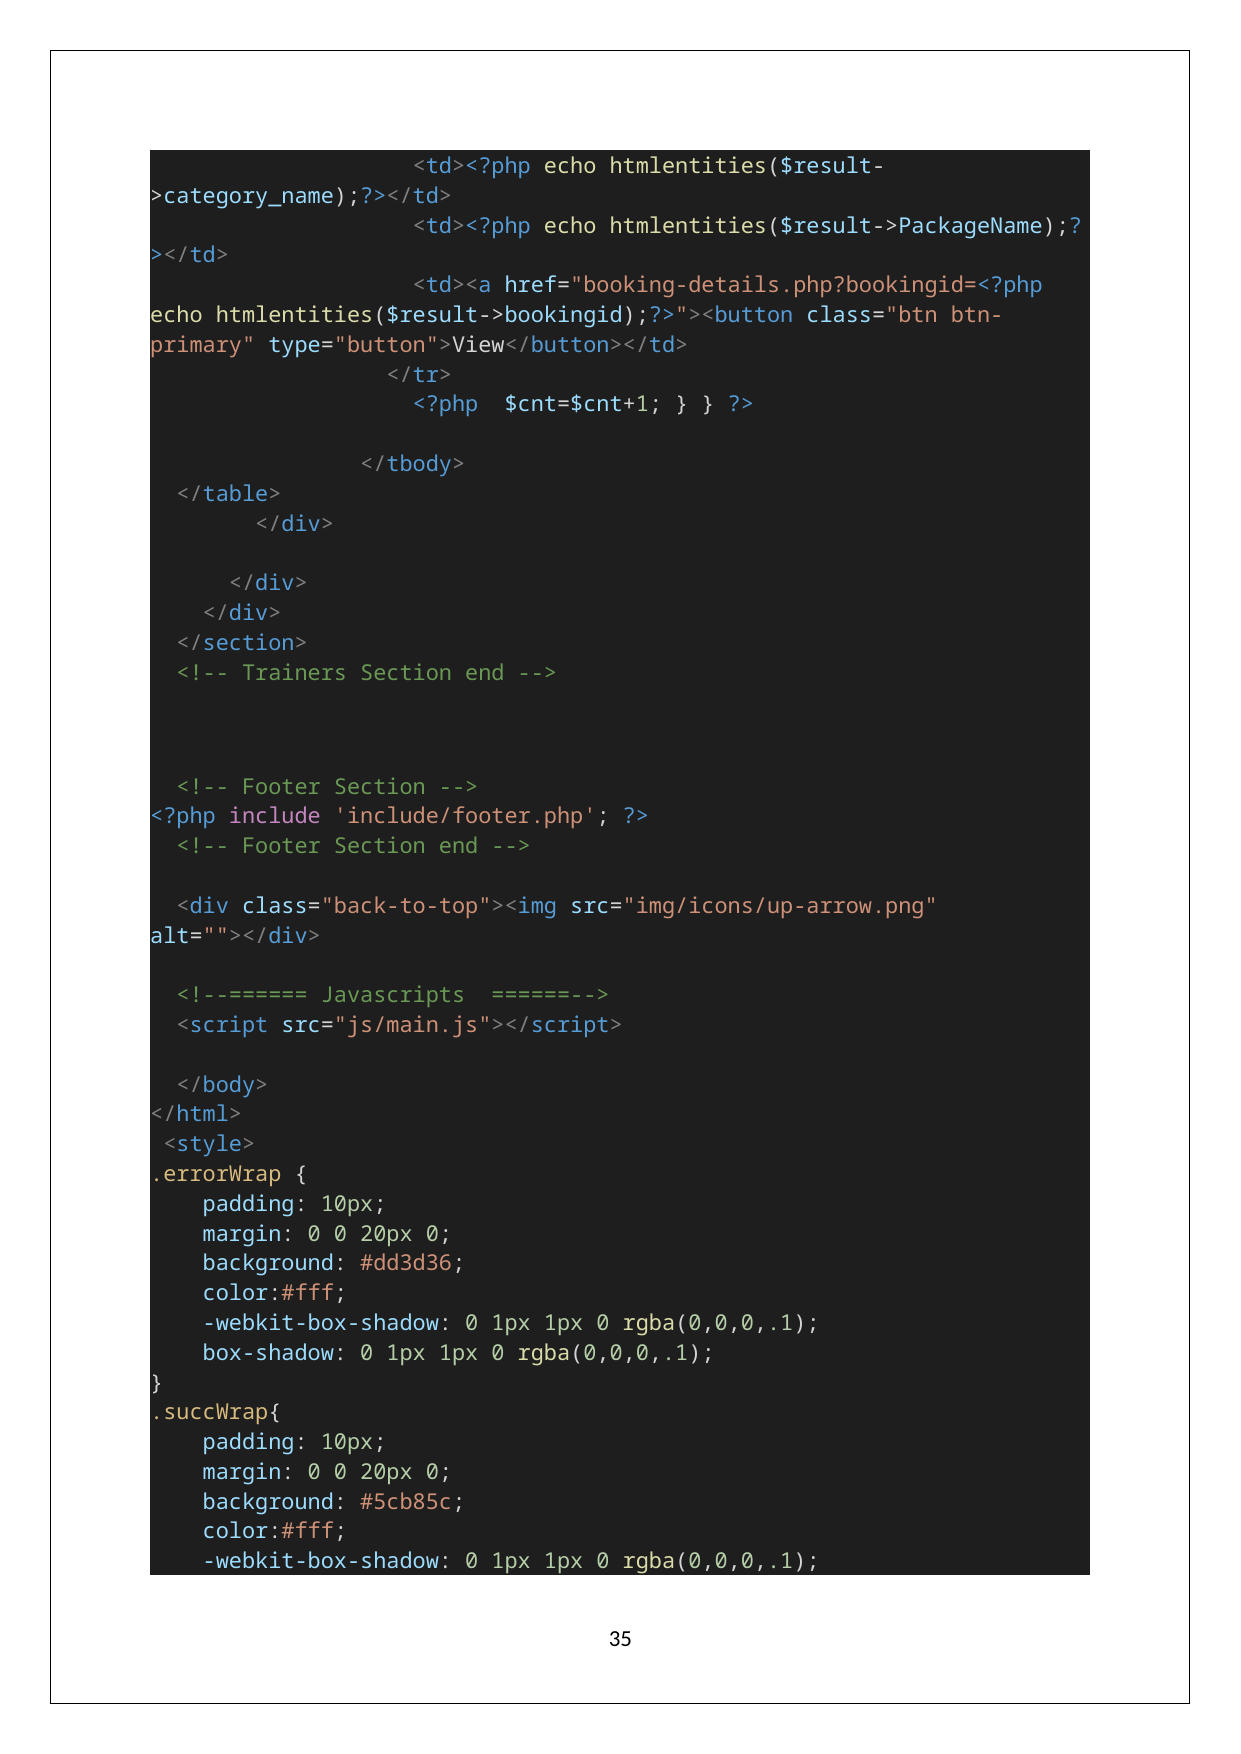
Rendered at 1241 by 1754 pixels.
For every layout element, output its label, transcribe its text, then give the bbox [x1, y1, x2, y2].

text <!-- Footer Section end --> [150, 830, 1090, 860]
text color:#fff; [150, 1277, 1090, 1307]
text padding: 10px; [150, 1426, 1090, 1456]
text <div class="back-to-top"><img src="img/icons/up-arrow.png" alt=""></div> [150, 890, 1090, 949]
text } [150, 1367, 1090, 1396]
text </section> [150, 627, 1090, 656]
text <script src="js/main.js"></script> [150, 1009, 1090, 1039]
text -webkit-box-shadow: 0 1px 1px 0 rgba(0,0,0,.1); [150, 1545, 1090, 1575]
text </table> [150, 478, 1090, 507]
text </div> [150, 567, 1090, 597]
text <?php include 'include/footer.php'; ?> [150, 801, 1090, 830]
text .errorWrap { [150, 1158, 1090, 1188]
text margin: 0 0 20px 0; [150, 1456, 1090, 1486]
text </div> [150, 597, 1090, 627]
text <td><?php echo htmlentities($result->category_name);?></td> [150, 150, 1090, 209]
text </body> [150, 1069, 1090, 1098]
text </tbody> [150, 448, 1090, 478]
text <?php $cnt=$cnt+1; } } ?> [150, 388, 1090, 418]
text <td><?php echo htmlentities($result->PackageName);?></td> [150, 209, 1090, 269]
text -webkit-box-shadow: 0 1px 1px 0 rgba(0,0,0,.1); [150, 1307, 1090, 1337]
text <td><a href="booking-details.php?bookingid=<?php echo htmlentities($result->bookingid);?>"><button class="btn btn-primary" type="button">View</button></td> [150, 269, 1090, 358]
text </html> [150, 1098, 1090, 1128]
text <!-- Trainers Section end --> [150, 656, 1090, 686]
text </div> [150, 507, 1090, 537]
text background: #dd3d36; [150, 1247, 1090, 1277]
text <!-- Footer Section --> [150, 771, 1090, 801]
text .succWrap{ [150, 1396, 1090, 1426]
text margin: 0 0 20px 0; [150, 1218, 1090, 1247]
text padding: 10px; [150, 1188, 1090, 1218]
text box-shadow: 0 1px 1px 0 rgba(0,0,0,.1); [150, 1337, 1090, 1367]
text <!--====== Javascripts ======--> [150, 979, 1090, 1009]
text <style> [150, 1128, 1090, 1158]
text background: #5cb85c; [150, 1486, 1090, 1516]
text </tr> [150, 358, 1090, 388]
text color:#fff; [150, 1516, 1090, 1545]
